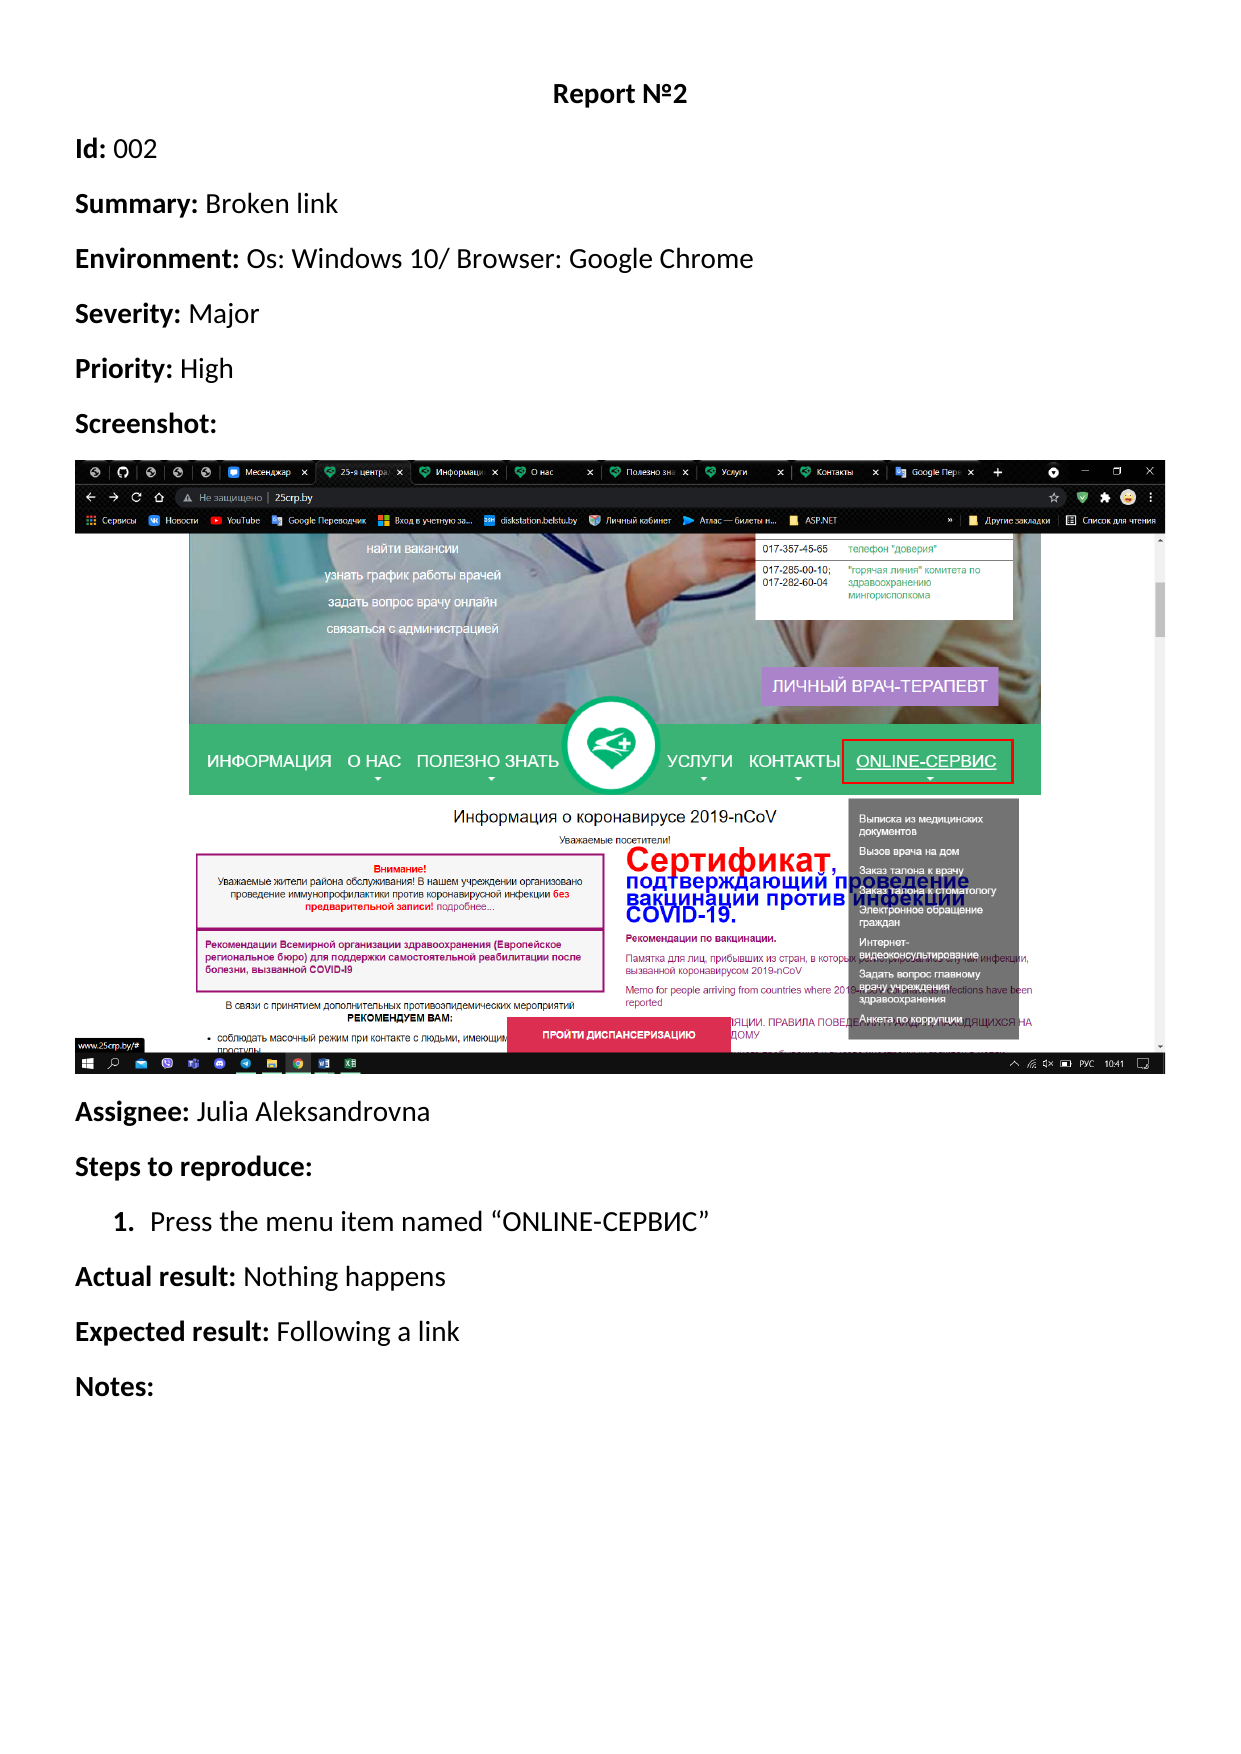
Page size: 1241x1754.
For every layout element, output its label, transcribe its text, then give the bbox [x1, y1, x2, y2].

text Severity: Major [75, 295, 1165, 331]
text Assignee: Julia Aleksandrovna [75, 1093, 1165, 1128]
text Id: 002 [75, 130, 1165, 166]
text Environment: Os: Windows 10/ Browser: Google Chrome [75, 240, 1165, 276]
text Screenshot: [75, 406, 1165, 441]
text Steps to reproduce: [75, 1148, 1165, 1183]
picture [75, 460, 1166, 1074]
text Notes: [75, 1368, 1165, 1404]
text Actual result: Nothing happens [75, 1258, 1165, 1294]
text Priority: High [75, 351, 1165, 386]
text Summary: Broken link [75, 185, 1165, 221]
text Report №2 [75, 75, 1165, 111]
text Expected result: Following a link [75, 1313, 1165, 1349]
list Press the menu item named “ONLINE-СЕРВИС” [112, 1203, 1165, 1239]
